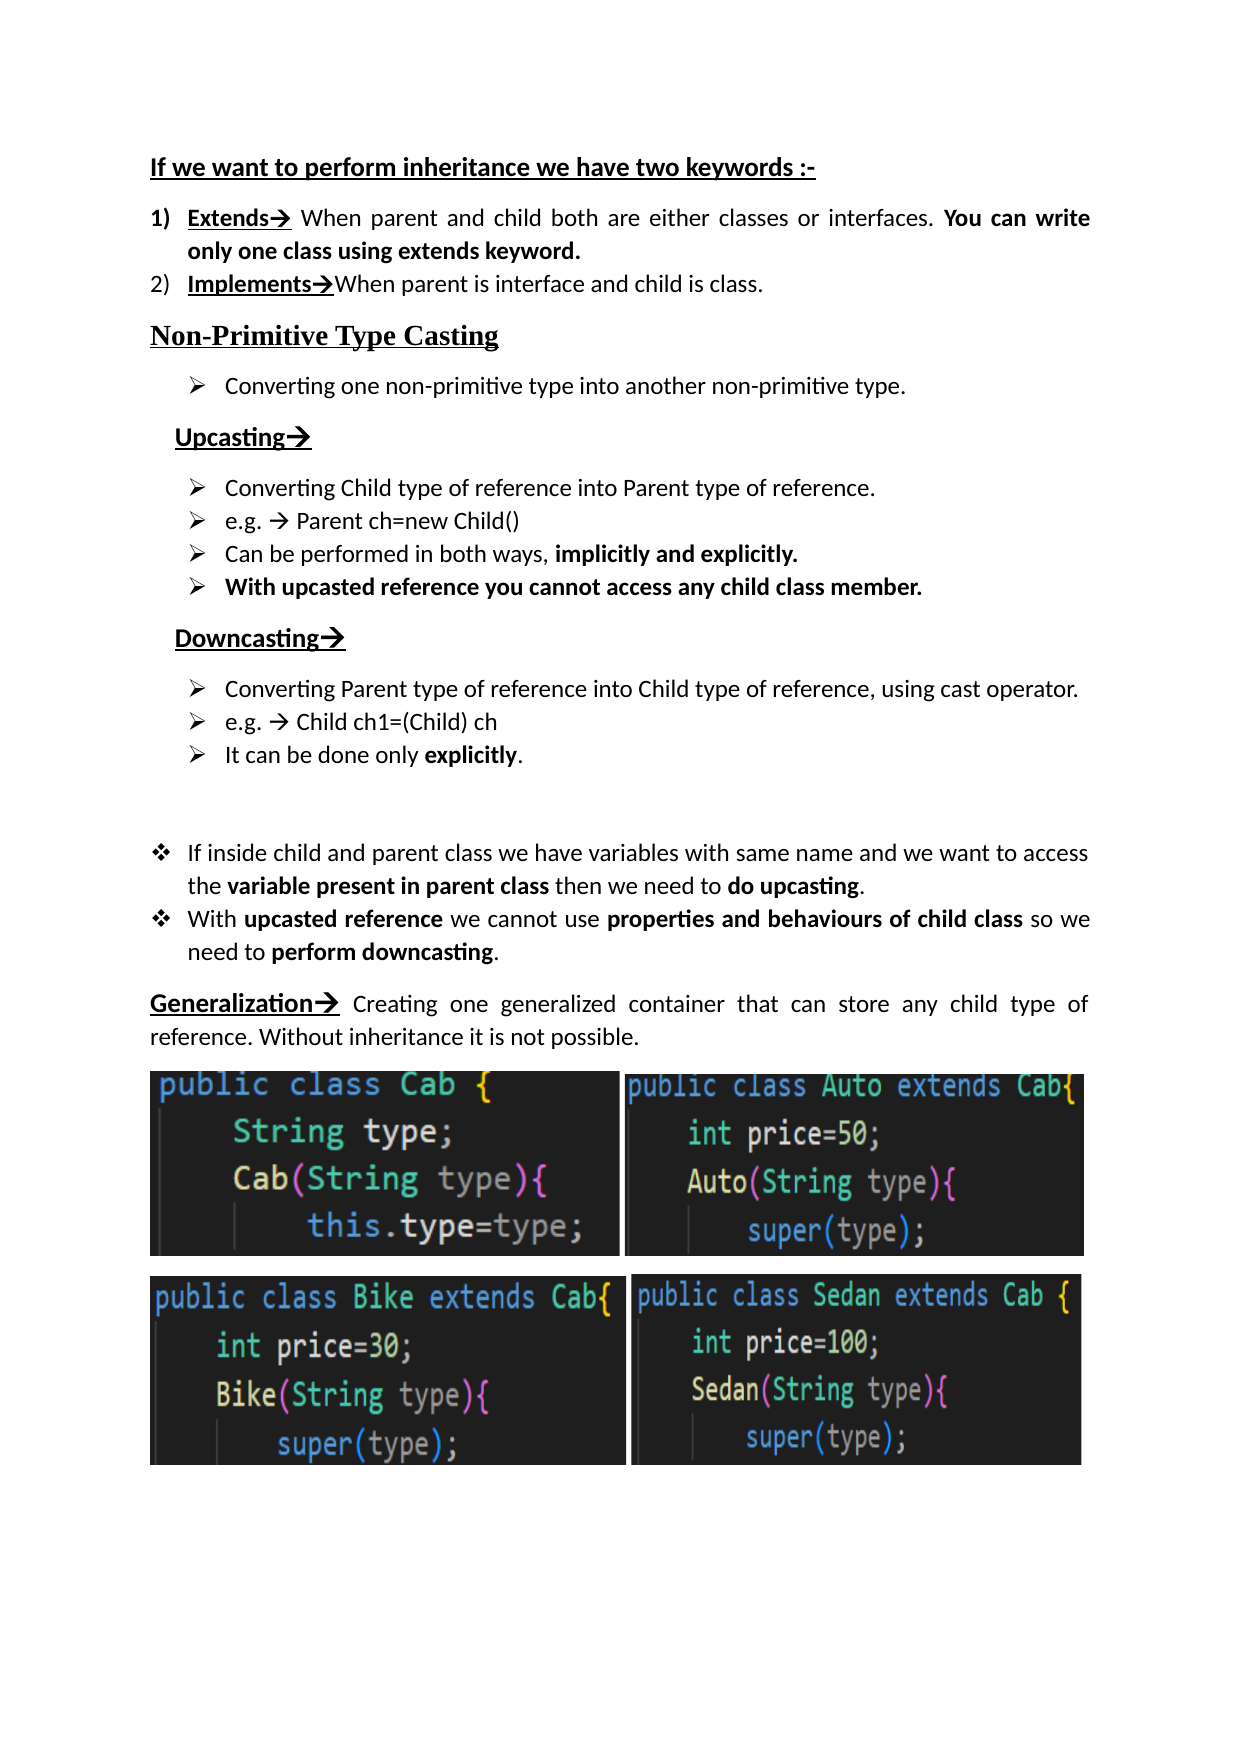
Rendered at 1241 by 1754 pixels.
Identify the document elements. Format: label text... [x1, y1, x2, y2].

list If inside child and parent class we have variables with same name and we want to access the variable present in parent class then we need to do upcasting. [150, 838, 1090, 901]
list Converting Child type of reference into Parent type of reference. [187, 472, 1090, 503]
list Extends When parent and child both are either classes or interfaces. You can write only one class using extends keyword. [150, 202, 1090, 266]
list e.g. Child ch1=(Child) ch [187, 706, 1090, 736]
text Generalization Creating one generalized container that can store any child type of reference. Without inheritance it is not possible. [150, 986, 1090, 1052]
list With upcasted reference we cannot use properties and behaviours of child class so we need to perform downcasting. [150, 903, 1090, 967]
list Converting Parent type of reference into Child type of reference, using cast operator. [187, 673, 1090, 703]
text Non-Primitive Type Casting [150, 318, 1090, 351]
picture [631, 1274, 1082, 1465]
list ImplementsWhen parent is interface and child is class. [150, 268, 1090, 299]
picture [624, 1074, 1084, 1256]
list Can be performed in both ways, implicitly and explicitly. [187, 538, 1090, 569]
text Downcasting [150, 621, 1090, 654]
text If we want to perform inheritance we have two keywords :- [150, 150, 1090, 183]
text Upcasting [150, 420, 1090, 453]
list e.g. Parent ch=new Child() [187, 505, 1090, 536]
list Converting one non-primitive type into another non-primitive type. [187, 371, 1090, 401]
picture [150, 1071, 620, 1256]
list With upcasted reference you cannot access any child class member. [187, 571, 1090, 602]
picture [150, 1276, 627, 1465]
list It can be done only explicitly. [187, 739, 1090, 769]
